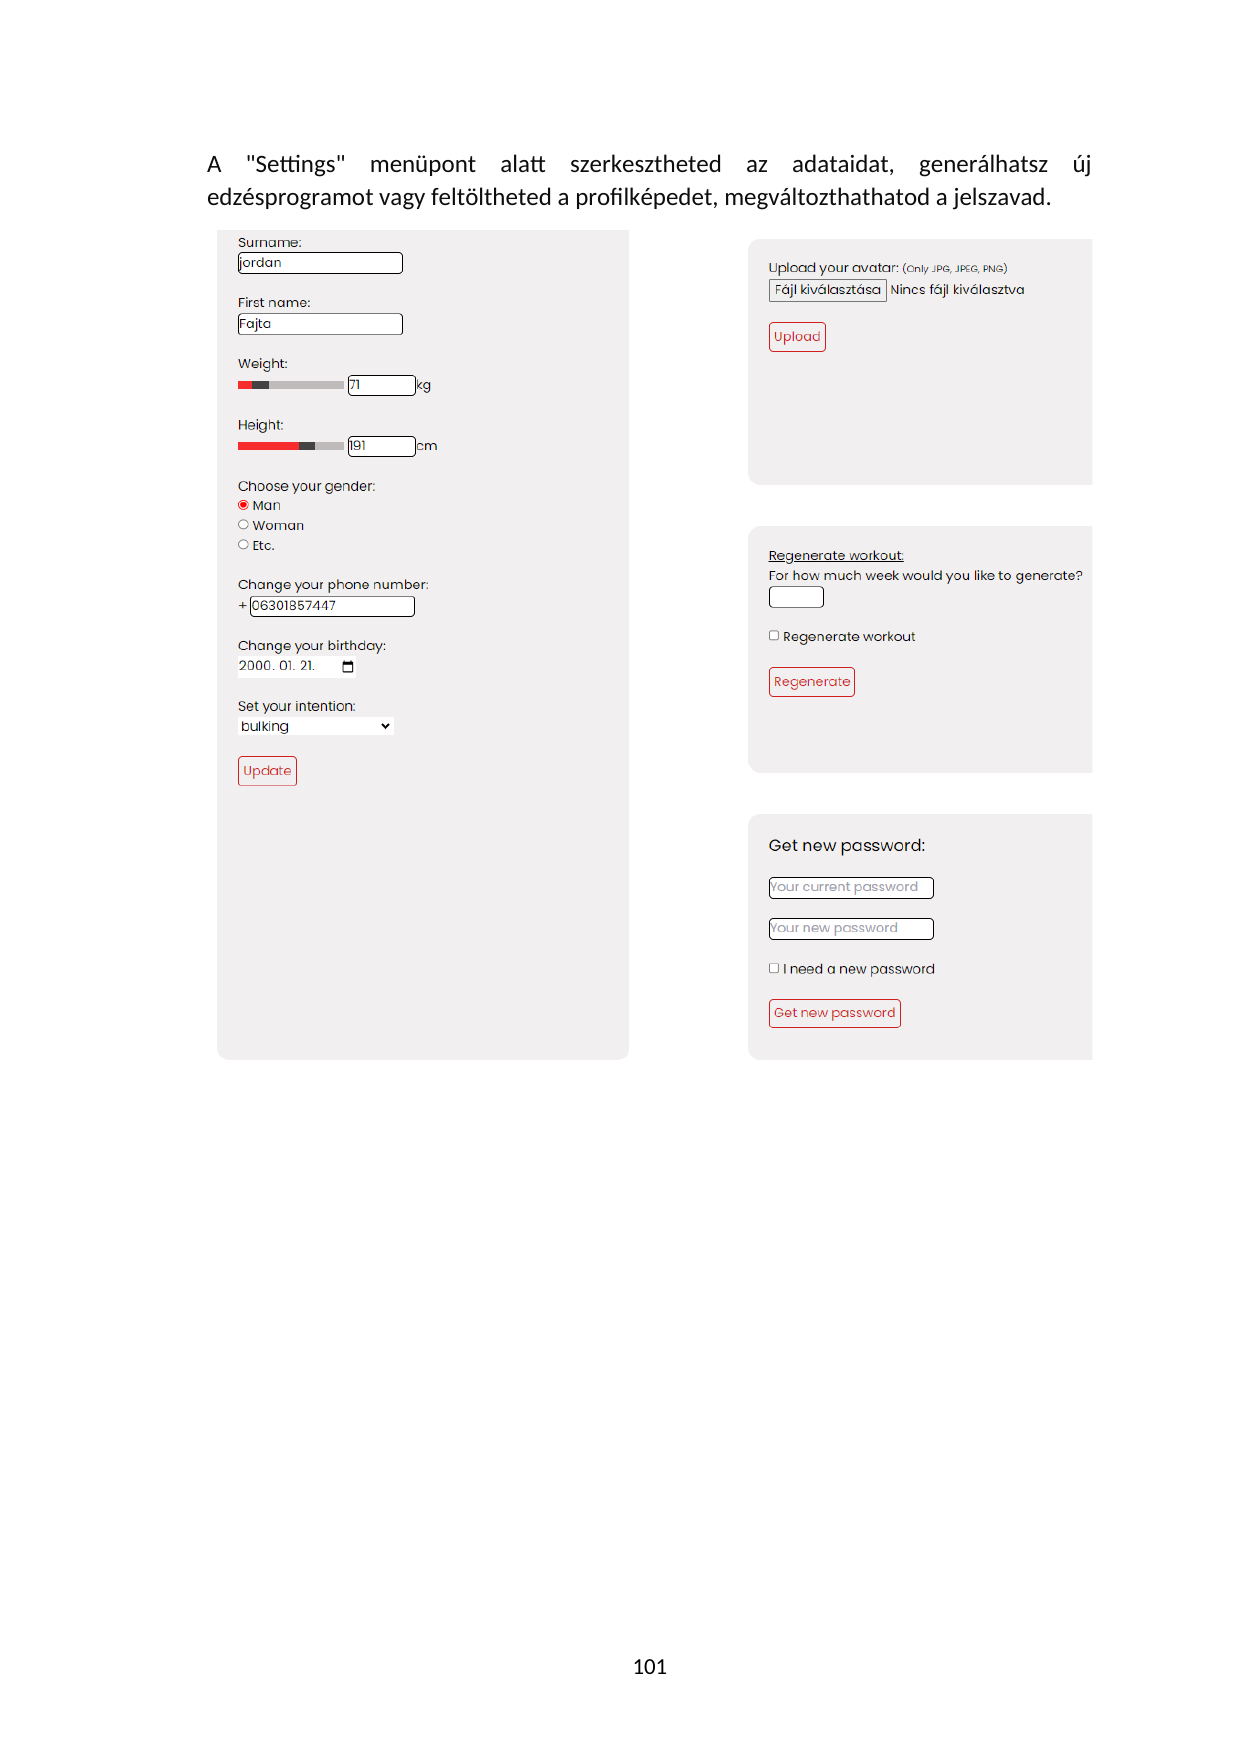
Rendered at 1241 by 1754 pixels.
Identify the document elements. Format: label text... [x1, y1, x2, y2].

picture [206, 230, 1093, 1068]
text A "Settings" menüpont alatt szerkesztheted az adataidat, generálhatsz új edzésprogramot vagy feltöltheted a profilképedet, megváltozthathatod a jelszavad. [207, 178, 1092, 211]
